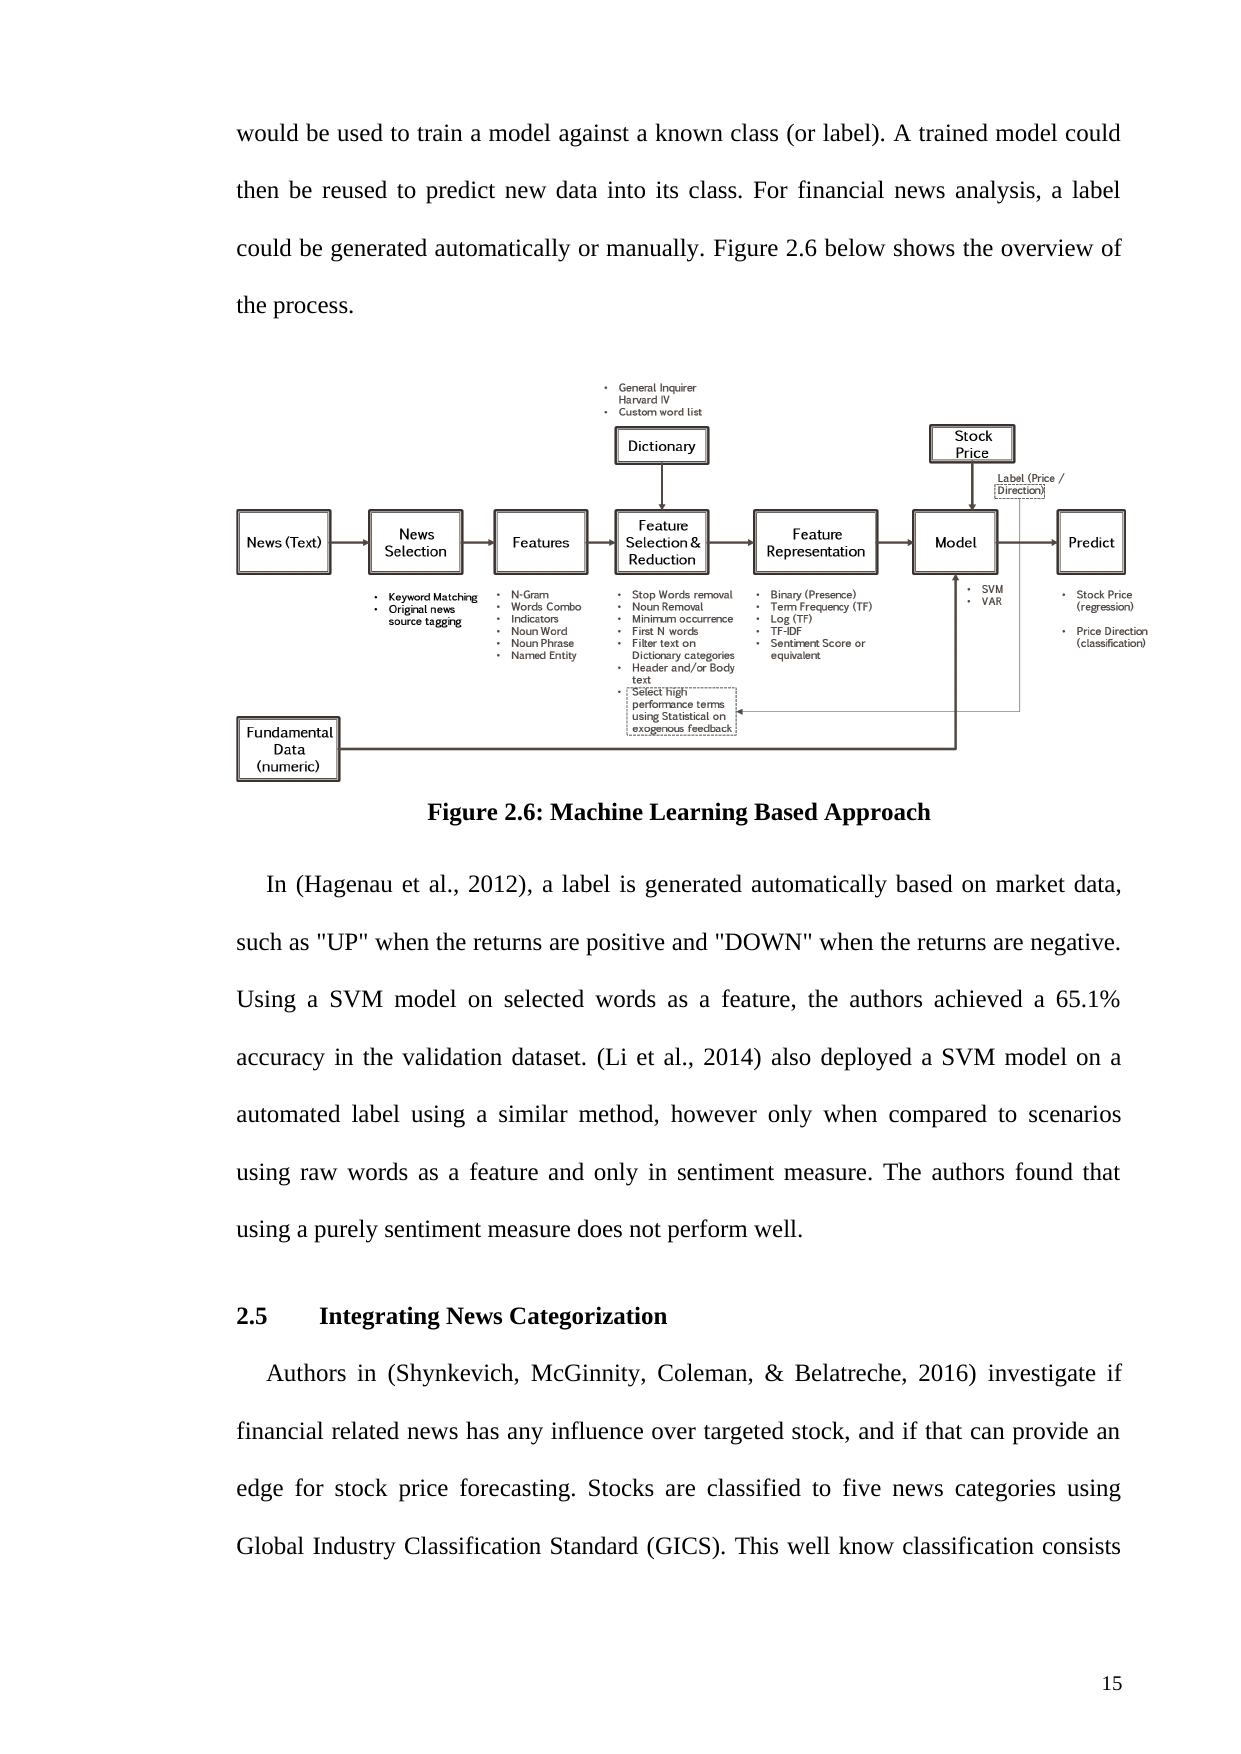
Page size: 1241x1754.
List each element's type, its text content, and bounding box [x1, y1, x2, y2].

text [236, 1358, 1122, 1559]
text In (Hagenau et al., 2012), a label is generated automatically based on market data, such as "UP" when the returns are positive and "DOWN" when the returns are negative. Using a SVM model on selected words as a feature, the authors achieved a 65.1% accuracy in the validation dataset. (Li et al., 2014) also deployed a SVM model on a automated label using a similar method, however only when compared to scenarios using raw words as a feature and only in sentiment measure. The authors found that using a purely sentiment measure does not perform well. [236, 869, 1122, 1243]
subtitle Integrating News Categorization [236, 1301, 1122, 1329]
picture [236, 377, 1160, 783]
text Figure 2.6: Machine Learning Based Approach [236, 797, 1122, 826]
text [236, 118, 1122, 319]
